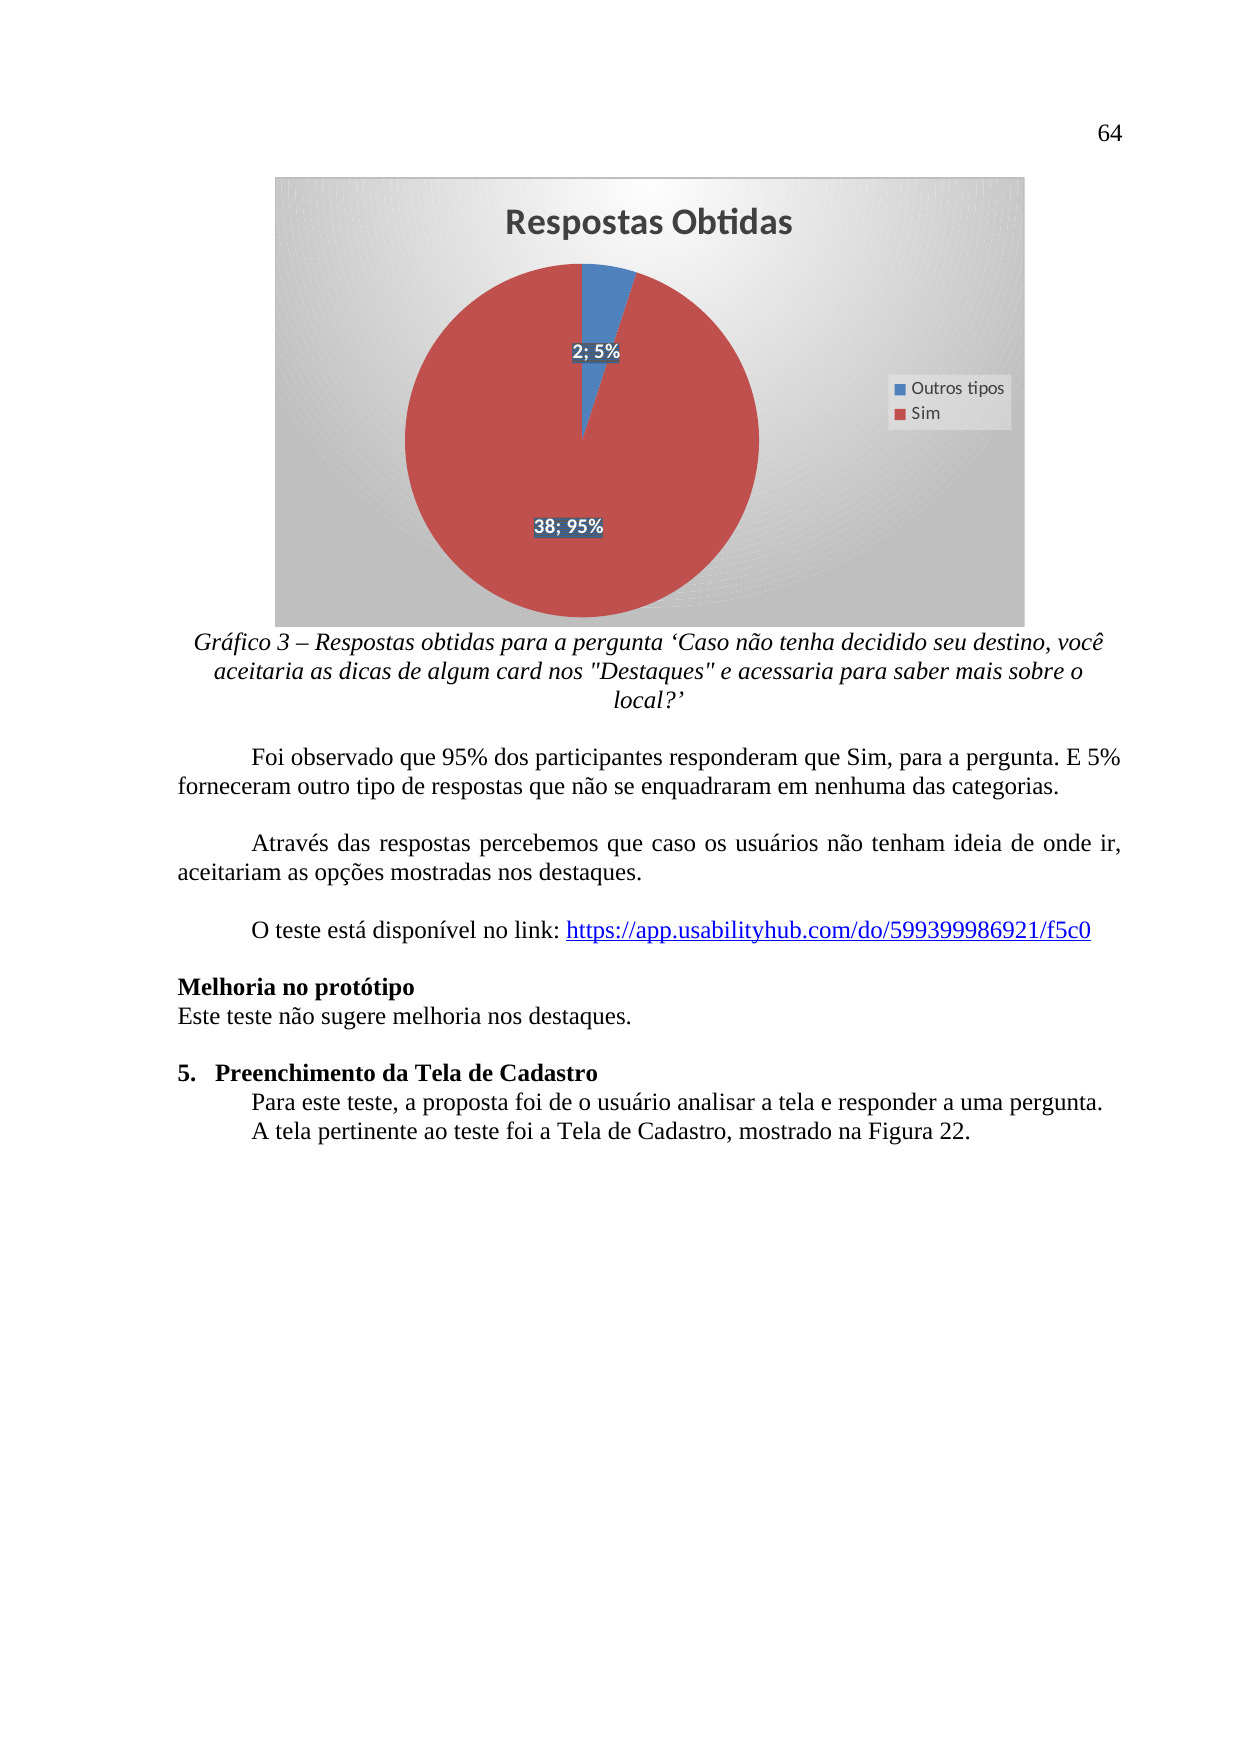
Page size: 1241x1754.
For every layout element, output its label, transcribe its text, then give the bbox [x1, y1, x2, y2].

list Através das respostas percebemos que caso os usuários não tenham ideia de onde ir, aceitariam as opções mostradas nos destaques. [177, 828, 1122, 886]
text Gráfico 3 – Respostas obtidas para a pergunta ‘Caso não tenha decidido seu destino, você aceitaria as dicas de algum card nos "Destaques" e acessaria para saber mais sobre o local?’ [177, 627, 1122, 713]
text Para este teste, a proposta foi de o usuário analisar a tela e responder a uma pergunta. [177, 1087, 1122, 1116]
text A tela pertinente ao teste foi a Tela de Cadastro, mostrado na Figura 22. [177, 1116, 1122, 1145]
list Preenchimento da Tela de Cadastro [177, 1058, 1122, 1087]
text Foi observado que 95% dos participantes responderam que Sim, para a pergunta. E 5% forneceram outro tipo de respostas que não se enquadraram em nenhuma das categorias. [177, 742, 1122, 800]
list Melhoria no protótipo [177, 972, 1122, 1001]
list O teste está disponível no link: https://app.usabilityhub.com/do/599399986921/f5c0 [177, 915, 1122, 943]
list Este teste não sugere melhoria nos destaques. [177, 1001, 1122, 1030]
